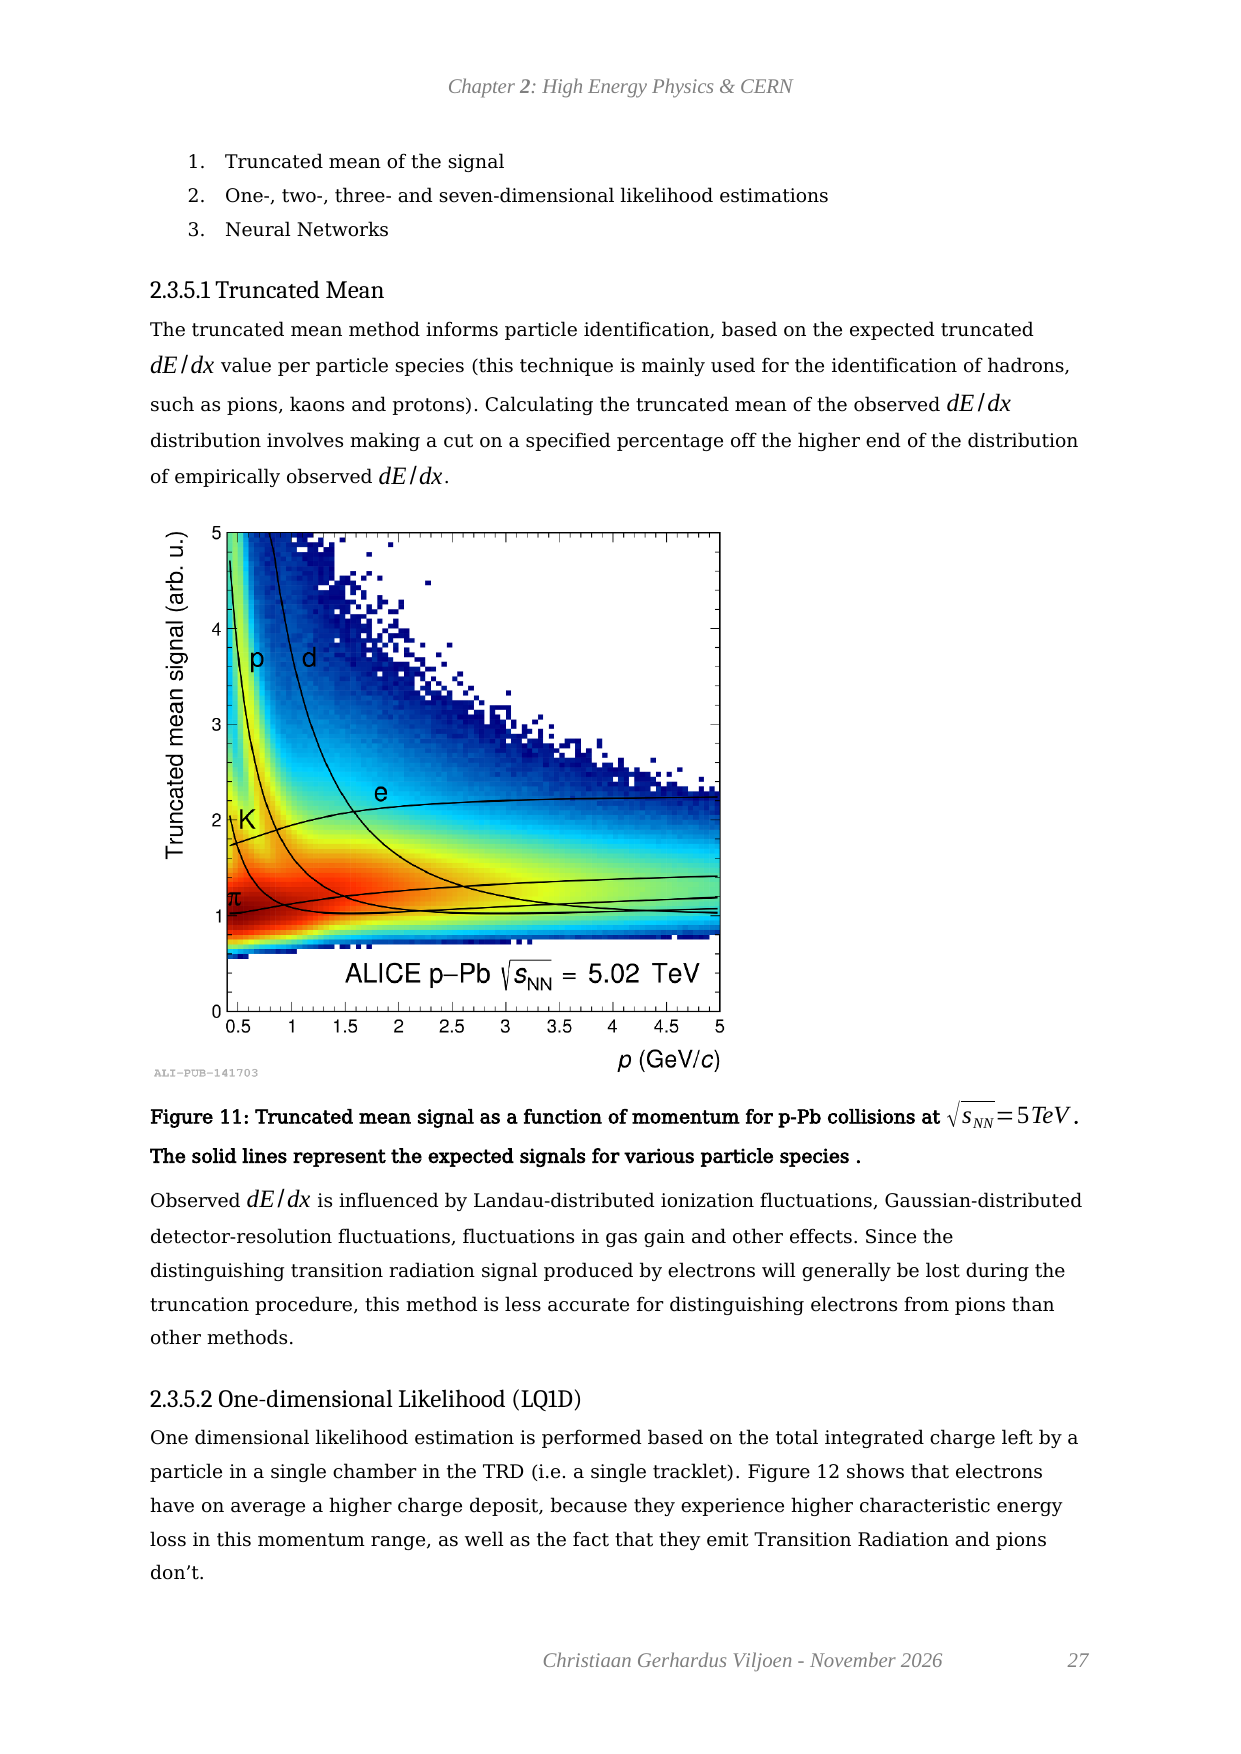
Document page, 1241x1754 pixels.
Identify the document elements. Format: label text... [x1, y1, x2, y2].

list One-, two-, three- and seven-dimensional likelihood estimations [187, 184, 1090, 206]
subtitle Truncated Mean [150, 276, 1090, 305]
picture [150, 510, 738, 1080]
list Neural Networks [187, 217, 1090, 240]
list Truncated mean of the signal [187, 150, 1090, 172]
subtitle One-dimensional Likelihood (LQ1D) [150, 1385, 1090, 1414]
text Observed is influenced by Landau-distributed ionization fluctuations, Gaussian-distributed detector-resolution fluctuations, fluctuations in gas gain and other effects. Since the distinguishing transition radiation signal produced by electrons will generally be lost during the truncation procedure, this method is less accurate for distinguishing electrons from pions than other methods. [150, 1186, 1090, 1349]
text Figure 11: Truncated mean signal as a function of momentum for p-Pb collisions at . The solid lines represent the expected signals for various particle species . [150, 1099, 1090, 1166]
text The truncated mean method informs particle identification, based on the expected truncated value per particle species (this technique is mainly used for the identification of hadrons, such as pions, kaons and protons). Calculating the truncated mean of the observed distribution involves making a cut on a specified percentage off the higher end of the distribution of empirically observed . [150, 317, 1090, 490]
text One dimensional likelihood estimation is performed based on the total integrated charge left by a particle in a single chamber in the TRD (i.e. a single tracklet). Figure 11 shows that electrons have on average a higher charge deposit, because they experience higher characteristic energy loss in this momentum range, as well as the fact that they emit Transition Radiation and pions don’t. [150, 1426, 1090, 1584]
